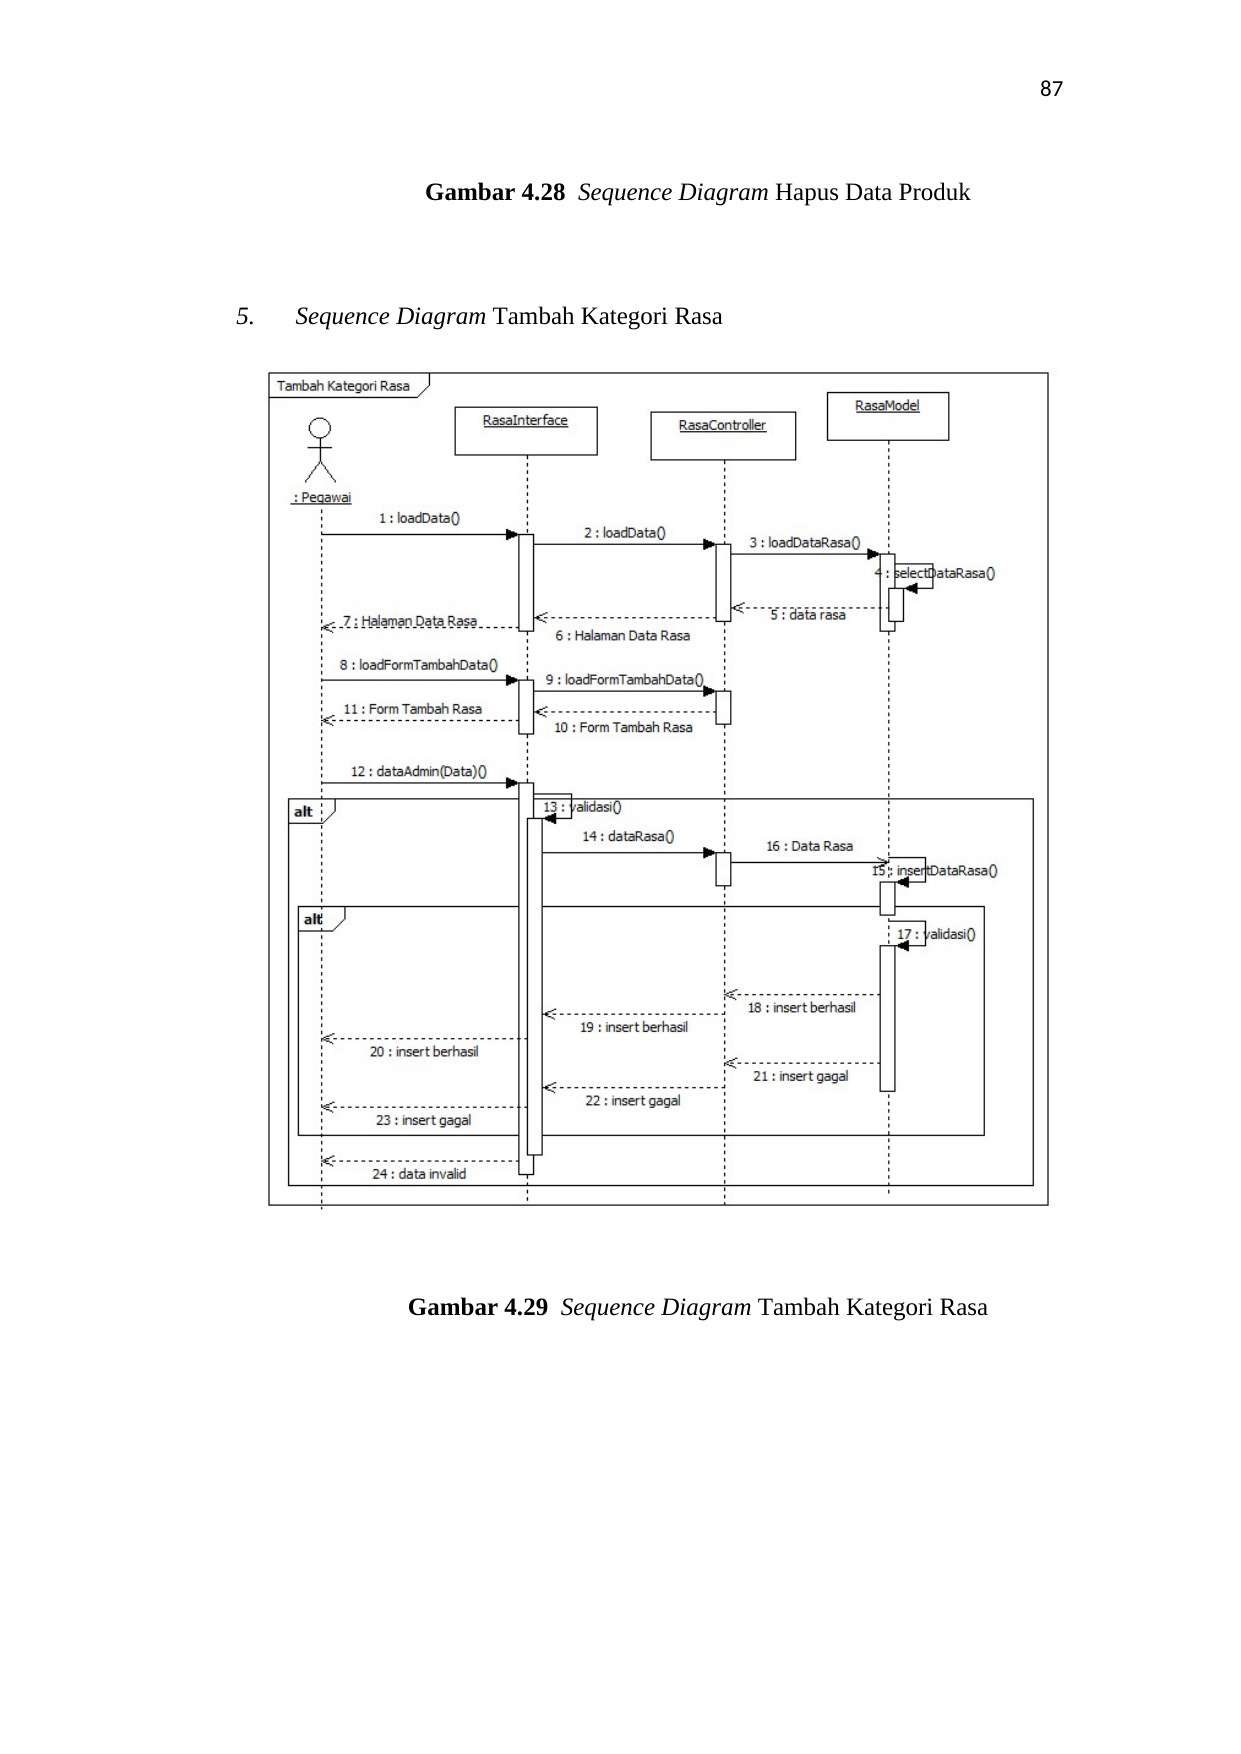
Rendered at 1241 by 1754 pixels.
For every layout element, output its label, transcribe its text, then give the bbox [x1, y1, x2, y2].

list Sequence Diagram Tambah Kategori Rasa [236, 301, 1063, 330]
picture [244, 348, 1072, 1234]
list Gambar 4.28 Sequence Diagram Hapus Data Produk [333, 177, 1063, 206]
list Gambar 4.29 Sequence Diagram Tambah Kategori Rasa [333, 1234, 1063, 1320]
